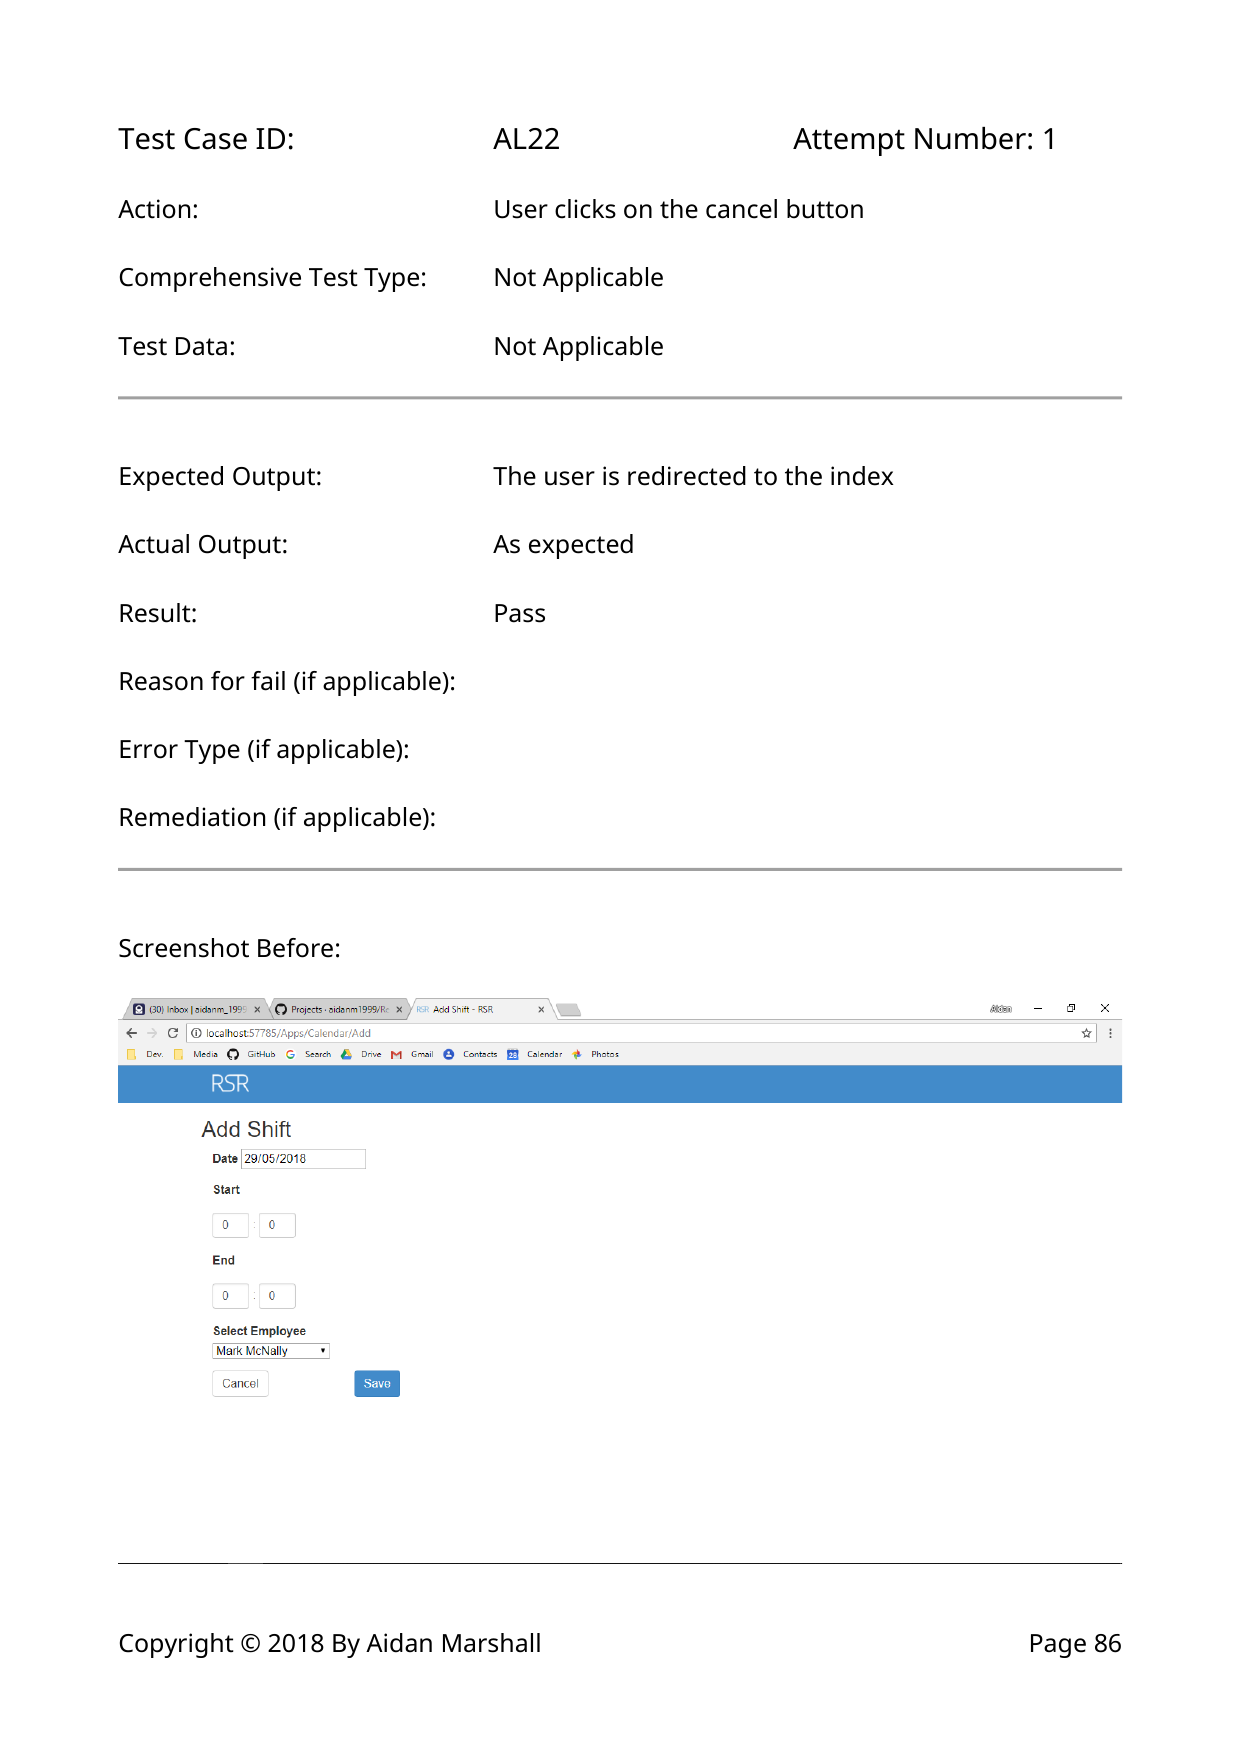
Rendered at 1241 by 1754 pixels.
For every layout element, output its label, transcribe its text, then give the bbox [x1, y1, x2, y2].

text Expected Output: The user is redirected to the index [118, 459, 1122, 493]
text Screenshot Before: [118, 931, 1122, 965]
text Test Data: Not Applicable [118, 328, 1122, 362]
text Actual Output: As expected [118, 527, 1122, 561]
text Remediation (if applicable): [118, 800, 1122, 834]
text Test Case ID: AL22 Attempt Number: 1 [118, 118, 1122, 158]
text Action: User clicks on the cancel button [118, 192, 1122, 226]
text Comprehensive Test Type: Not Applicable [118, 260, 1122, 294]
picture [118, 998, 1123, 1564]
text Reason for fail (if applicable): [118, 663, 1122, 697]
text Result: Pass [118, 595, 1122, 629]
text Error Type (if applicable): [118, 732, 1122, 766]
